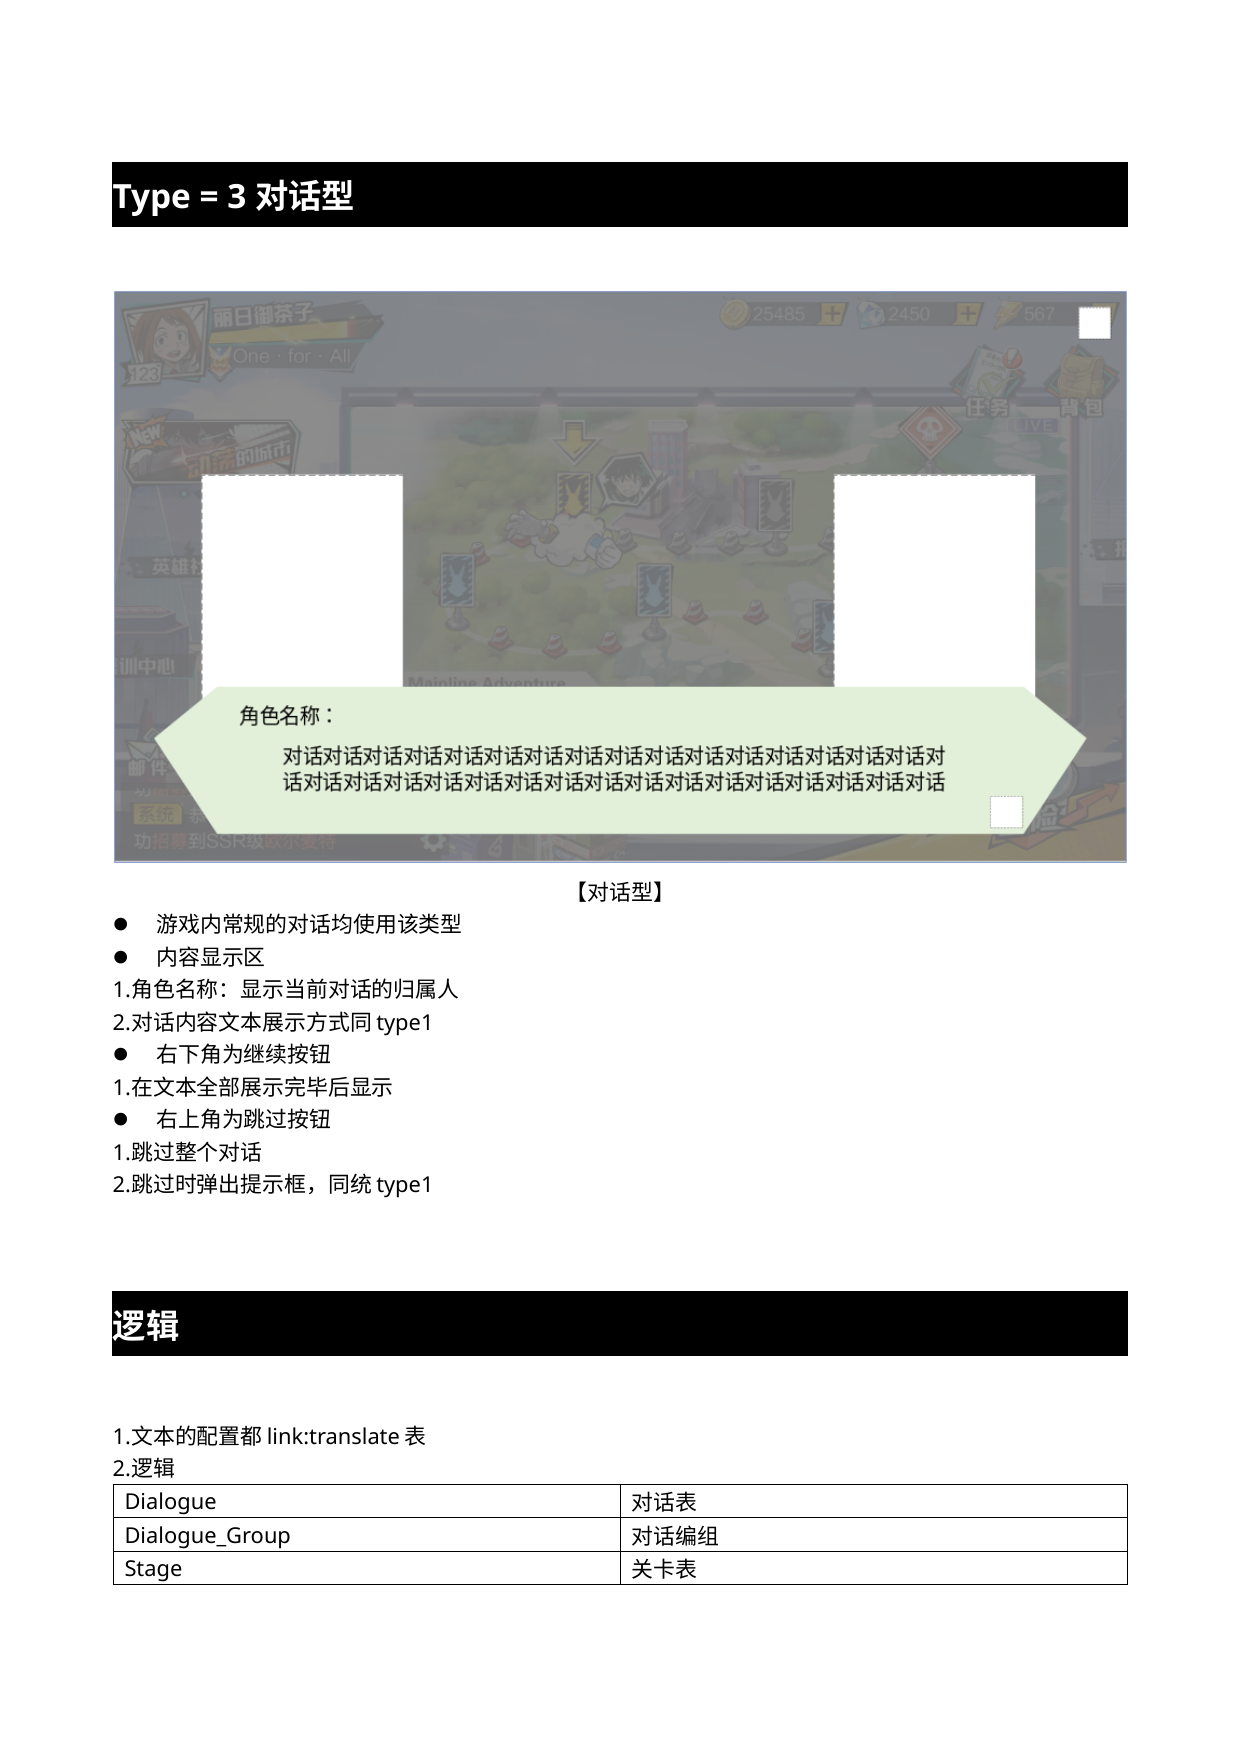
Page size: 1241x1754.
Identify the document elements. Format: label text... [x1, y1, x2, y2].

table_cell 对话编组 [621, 1518, 1127, 1551]
text 2.逻辑 [112, 1451, 1128, 1484]
table_cell Stage [114, 1552, 620, 1584]
text 1.在文本全部展示完毕后显示 [112, 1069, 1128, 1102]
list 内容显示区 [112, 939, 1128, 972]
text 2.跳过时弹出提示框，同统type1 [112, 1167, 1128, 1199]
list 游戏内常规的对话均使用该类型 [112, 907, 1128, 939]
list 右上角为跳过按钮 [112, 1102, 1128, 1134]
subtitle Type = 3 对话型 [112, 162, 1128, 227]
table_cell Dialogue_Group [114, 1518, 620, 1551]
text 1.文本的配置都link:translate表 [112, 1419, 1128, 1451]
text 1.跳过整个对话 [112, 1134, 1128, 1167]
text 1.角色名称：显示当前对话的归属人 [112, 972, 1128, 1004]
table_header Dialogue [114, 1485, 620, 1517]
text 2.对话内容文本展示方式同type1 [112, 1004, 1128, 1037]
table_cell 关卡表 [621, 1552, 1127, 1584]
subtitle 逻辑 [112, 1291, 1128, 1356]
table_header 对话表 [621, 1485, 1127, 1517]
text 【对话型】 [112, 874, 1128, 907]
list 右下角为继续按钮 [112, 1037, 1128, 1069]
